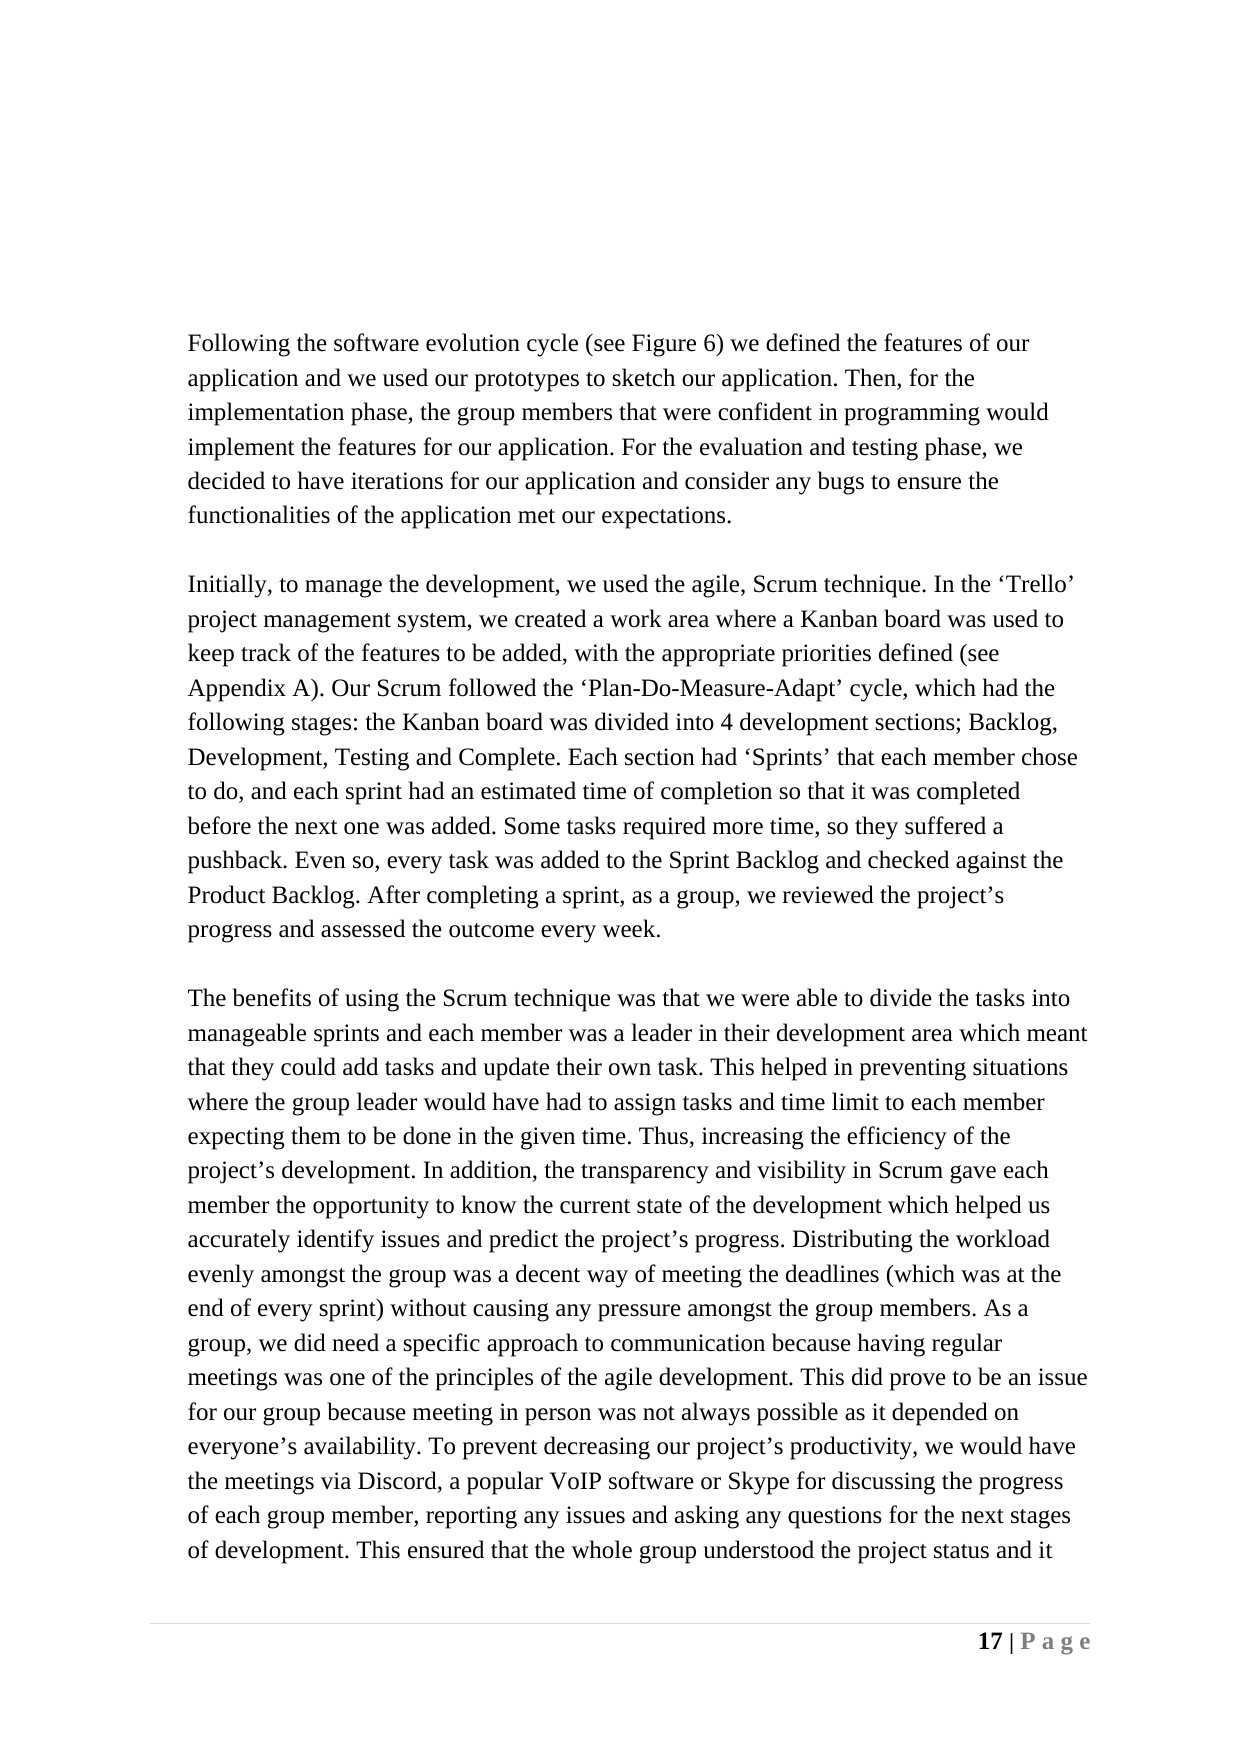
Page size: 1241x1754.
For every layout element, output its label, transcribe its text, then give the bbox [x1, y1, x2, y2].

text Following the software evolution cycle (see Figure 6) we defined the features of our application and we used our prototypes to sketch our application. Then, for the implementation phase, the group members that were confident in programming would implement the features for our application. For the evaluation and testing phase, we decided to have iterations for our application and consider any bugs to ensure the functionalities of the application met our expectations. [187, 322, 1090, 529]
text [187, 977, 1090, 1564]
text Initially, to manage the development, we used the agile, Scrum technique. In the ‘Trello’ project management system, we created a work area where a Kanban board was used to keep track of the features to be added, with the appropriate priorities defined (see Appendix A). Our Scrum followed the ‘Plan-Do-Measure-Adapt’ cycle, which had the following stages: the Kanban board was divided into 4 development sections; Backlog, Development, Testing and Complete. Each section had ‘Sprints’ that each member chose to do, and each sprint had an estimated time of completion so that it was completed before the next one was added. Some tasks required more time, so they suffered a pushback. Even so, every task was added to the Sprint Backlog and checked against the Product Backlog. After completing a sprint, as a group, we reviewed the project’s progress and assessed the outcome every week. [187, 564, 1090, 943]
